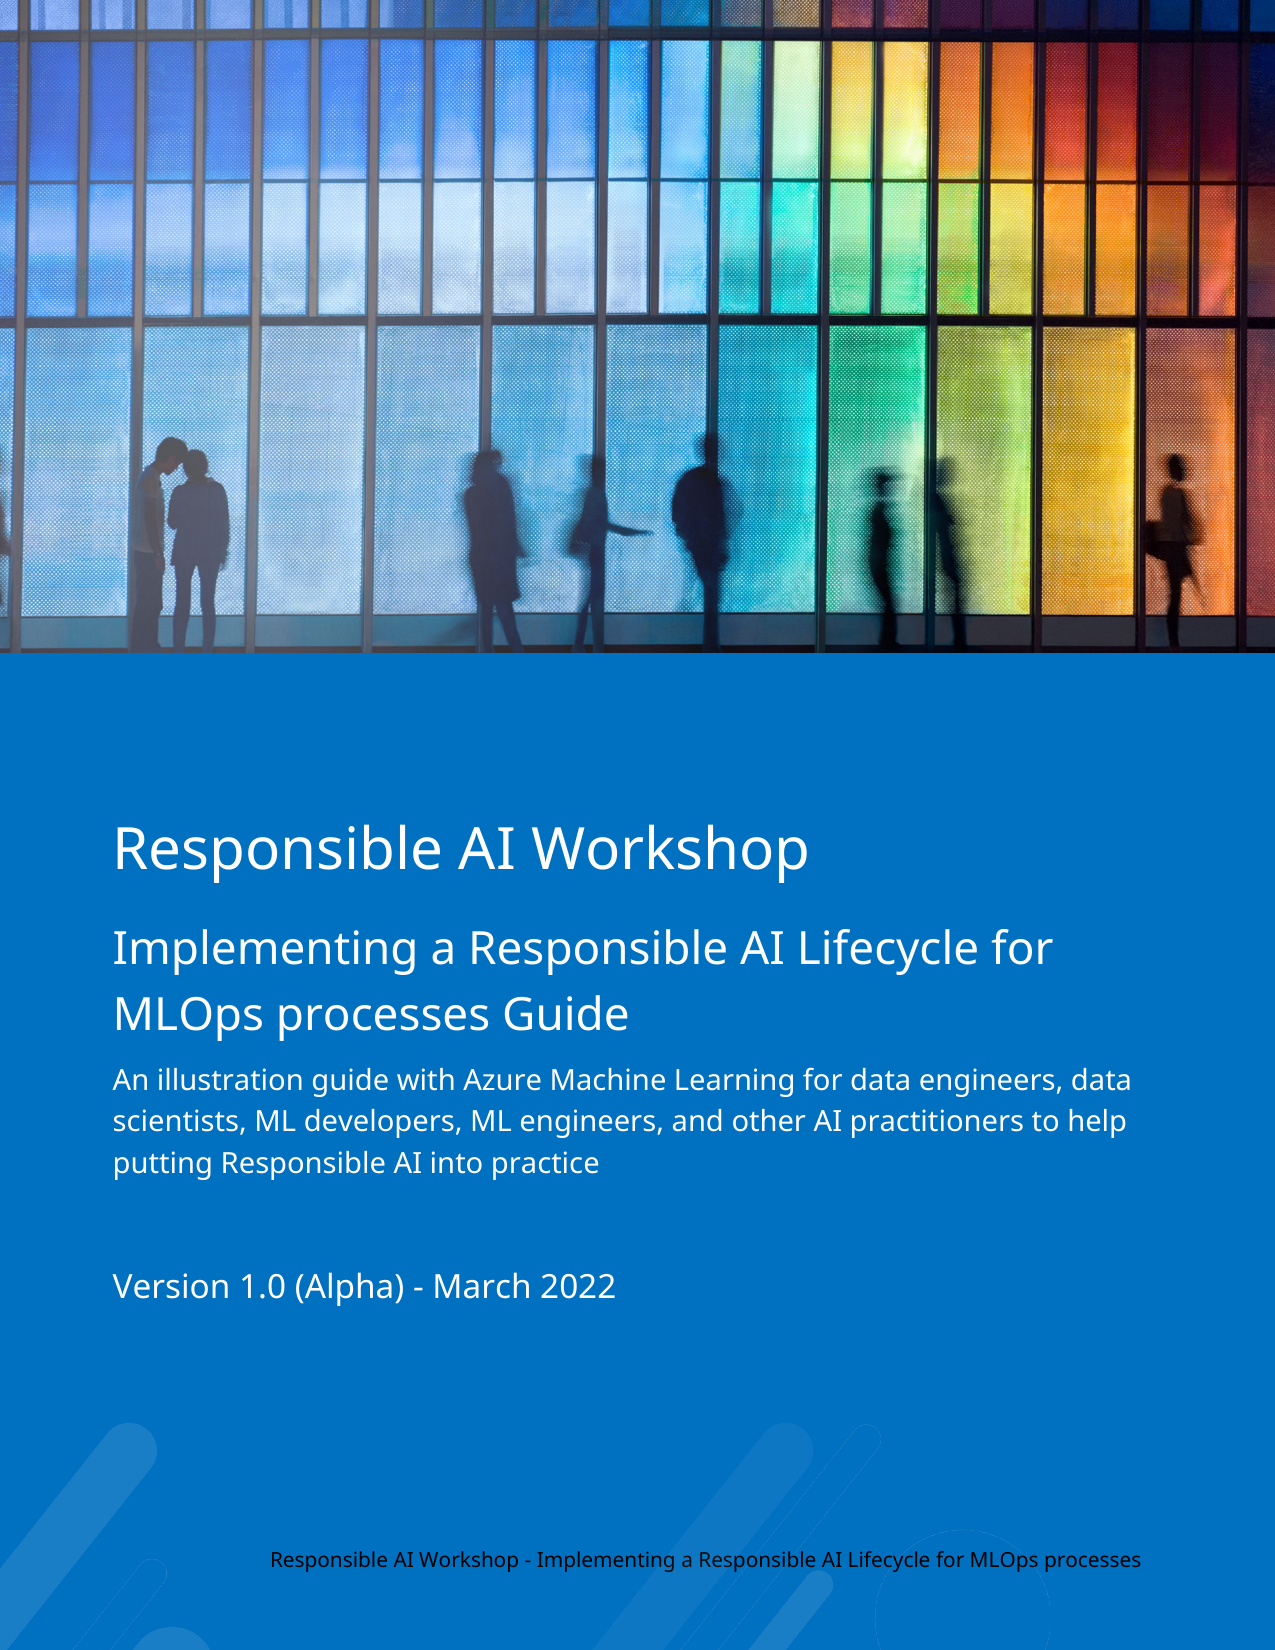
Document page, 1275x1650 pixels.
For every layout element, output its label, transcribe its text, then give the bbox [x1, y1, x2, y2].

picture [0, 0, 1275, 653]
text Version 1.0 (Alpha) - March 2022 [112, 1262, 1162, 1308]
picture [0, 1422, 1050, 1650]
title Implementing a Responsible AI Lifecycle for MLOps processes Guide [112, 916, 1162, 1043]
title Responsible AI Workshop [112, 807, 1162, 887]
text An illustration guide with Azure Machine Learning for data engineers, data scientists, ML developers, ML engineers, and other AI practitioners to help putting Responsible AI into practice [112, 1059, 1162, 1182]
